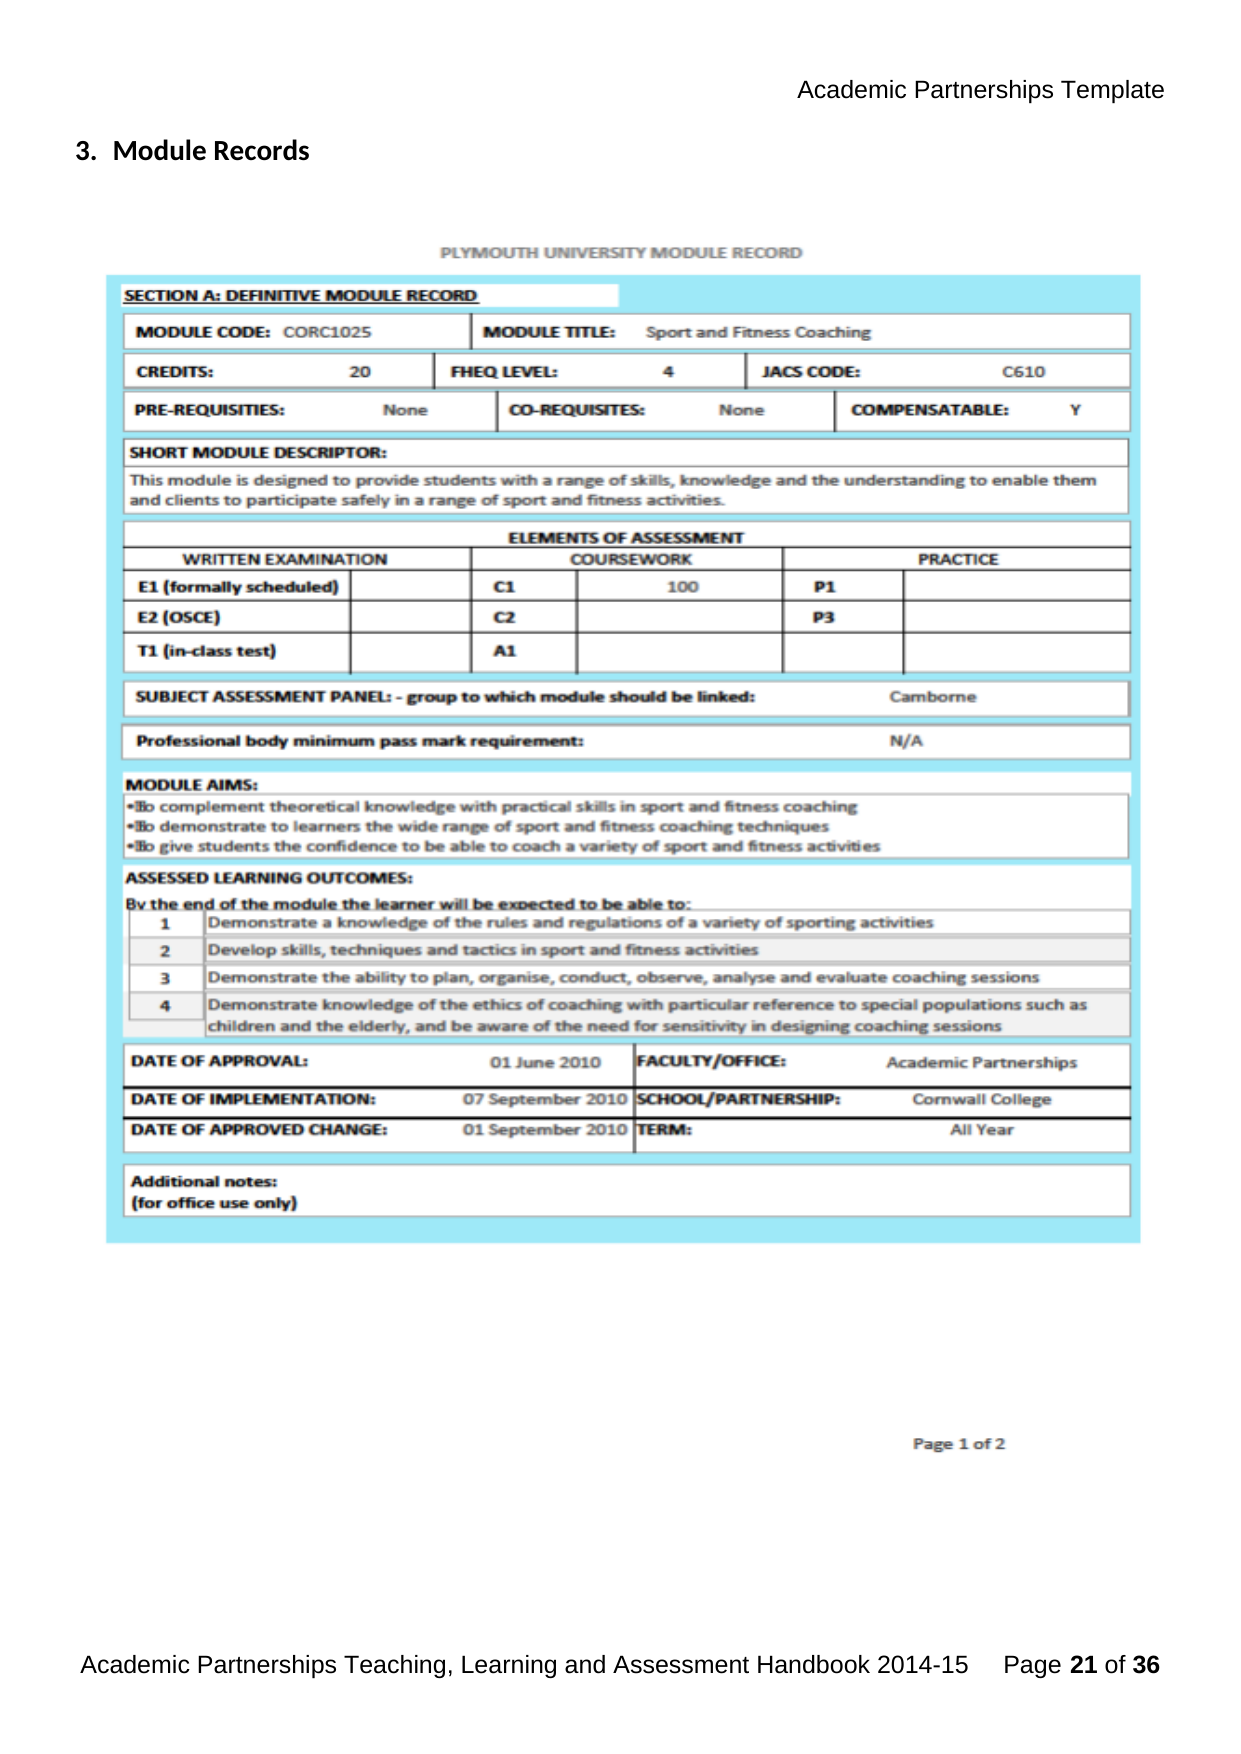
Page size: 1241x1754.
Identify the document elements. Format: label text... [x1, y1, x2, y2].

subtitle Module Records [75, 132, 1165, 168]
